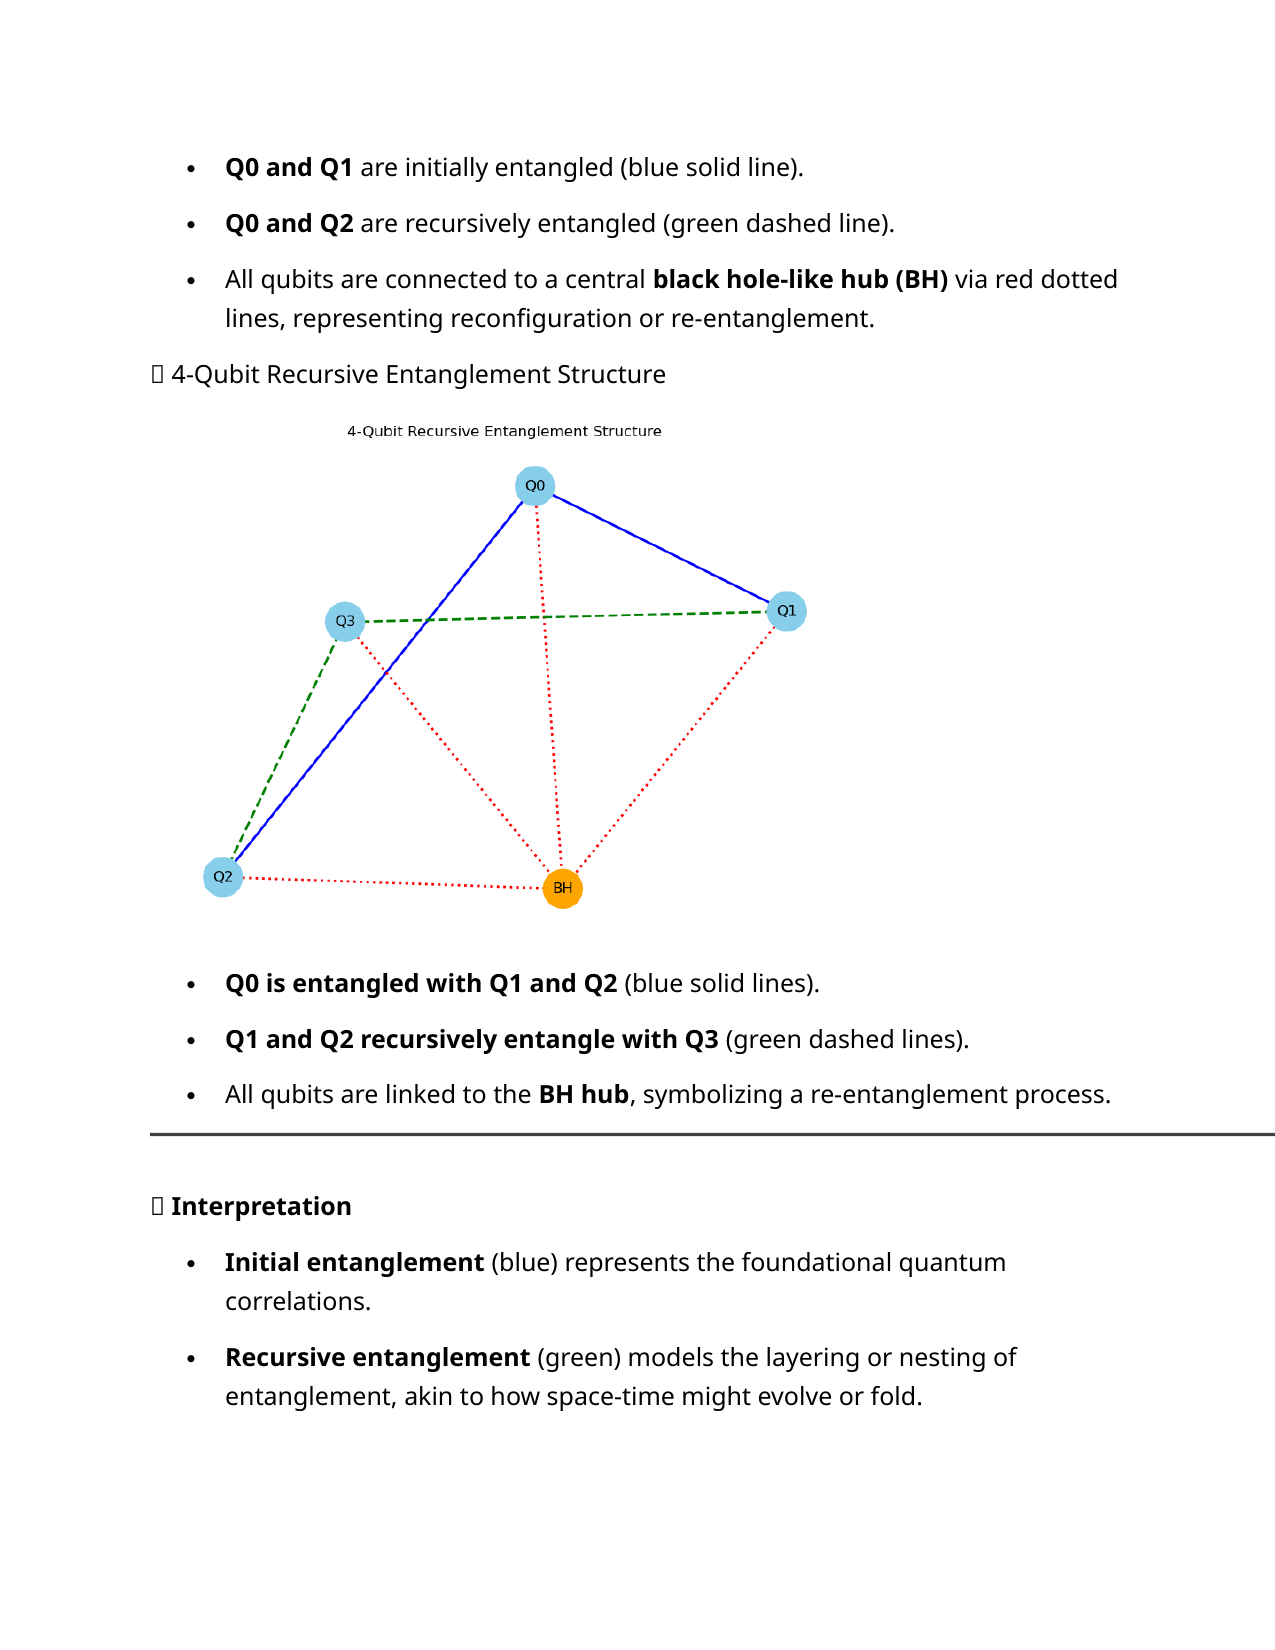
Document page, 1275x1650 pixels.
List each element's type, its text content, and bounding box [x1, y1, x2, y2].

list Initial entanglement (blue) represents the foundational quantum correlations. [187, 1244, 1125, 1318]
list Q0 and Q2 are recursively entangled (green dashed line). [187, 206, 1125, 240]
picture [150, 412, 859, 944]
list Q0 is entangled with Q1 and Q2 (blue solid lines). [187, 965, 1125, 999]
list Recursive entanglement (green) models the layering or nesting of entanglement, akin to how space-time might evolve or fold. [187, 1339, 1125, 1413]
list Q1 and Q2 recursively entangle with Q3 (green dashed lines). [187, 1021, 1125, 1055]
list All qubits are linked to the BH hub, symbolizing a re-entanglement process. [187, 1077, 1125, 1111]
list All qubits are connected to a central black hole-like hub (BH) via red dotted lines, representing reconfiguration or re-entanglement. [187, 262, 1125, 335]
list Q0 and Q1 are initially entangled (blue solid line). [187, 150, 1125, 184]
text 🧠 Interpretation [150, 1189, 1125, 1223]
text 🔶 4-Qubit Recursive Entanglement Structure [150, 357, 1125, 391]
